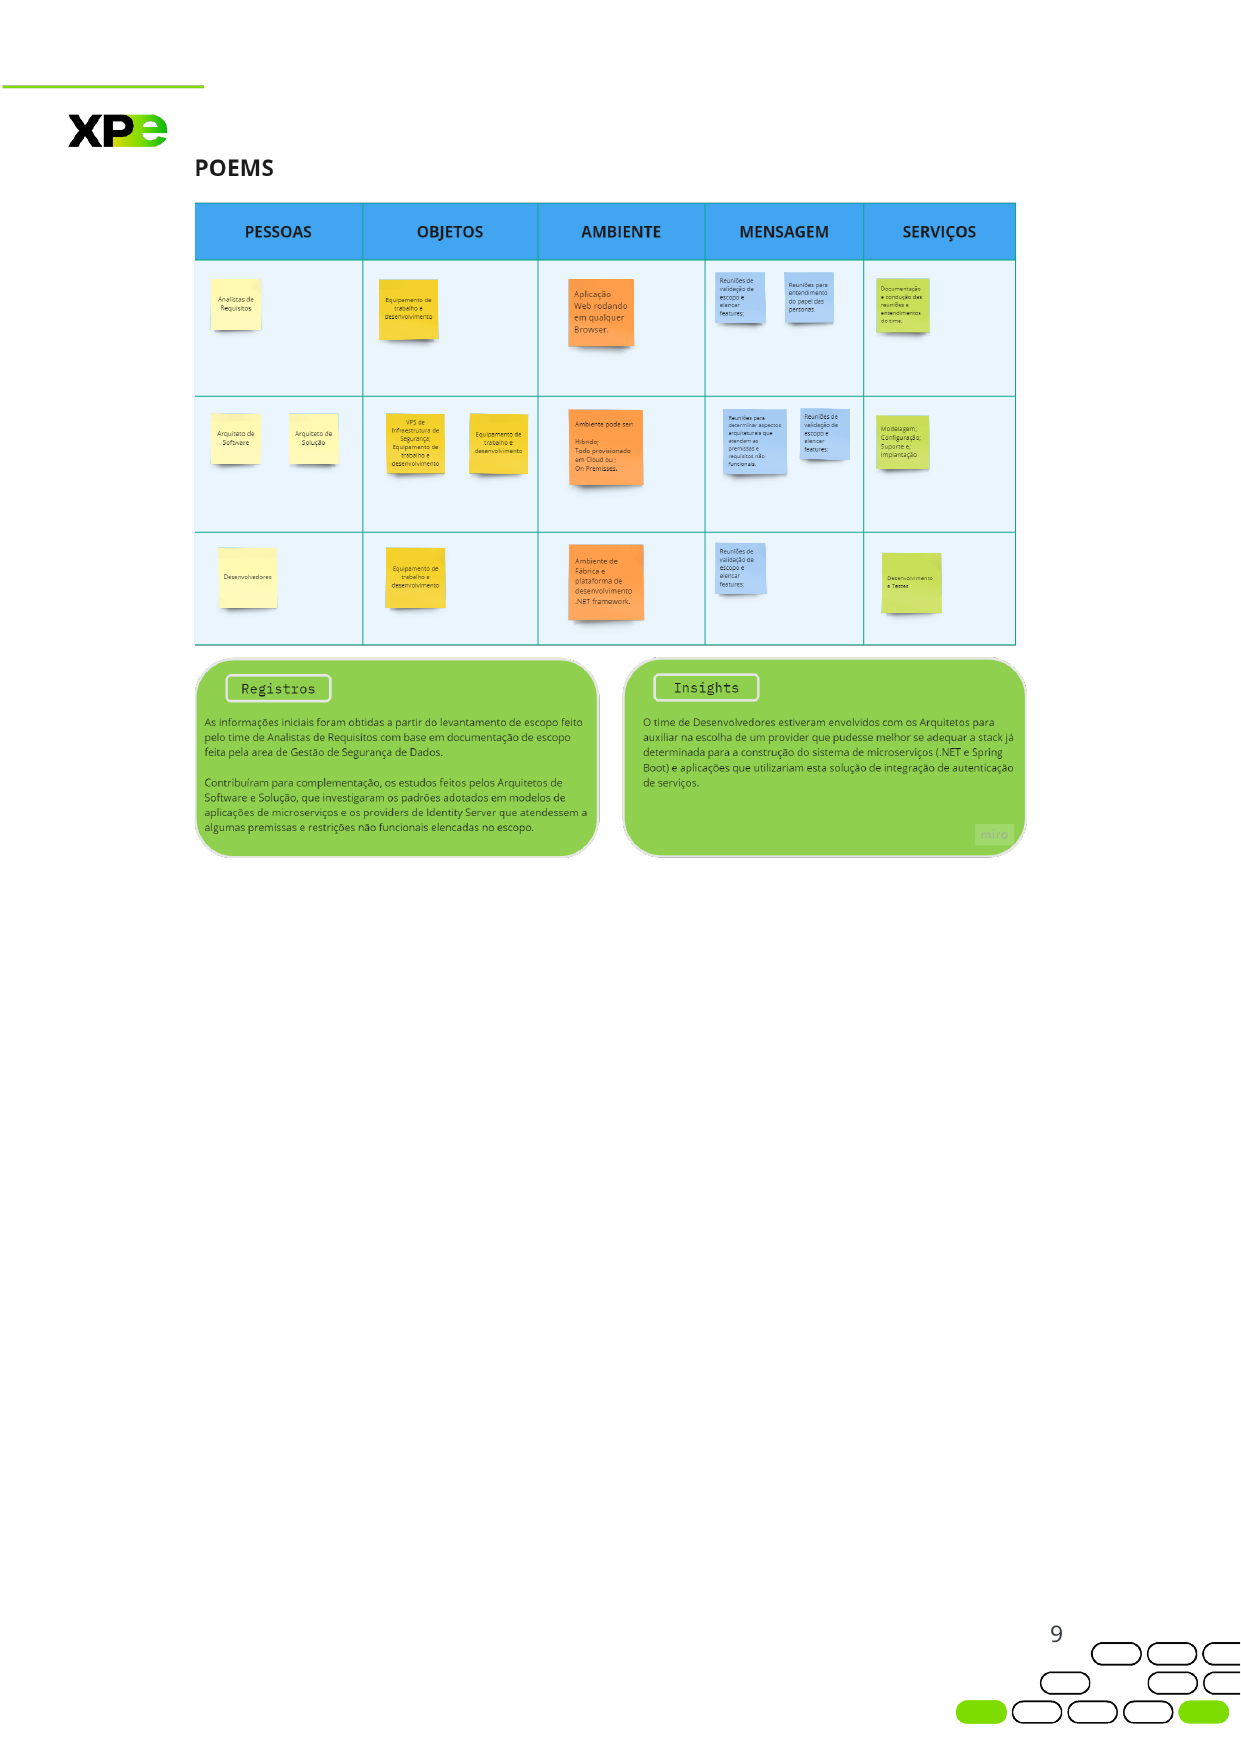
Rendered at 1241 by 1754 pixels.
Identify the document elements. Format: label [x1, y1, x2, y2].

picture [2, 82, 1027, 858]
picture [955, 1642, 1241, 1724]
